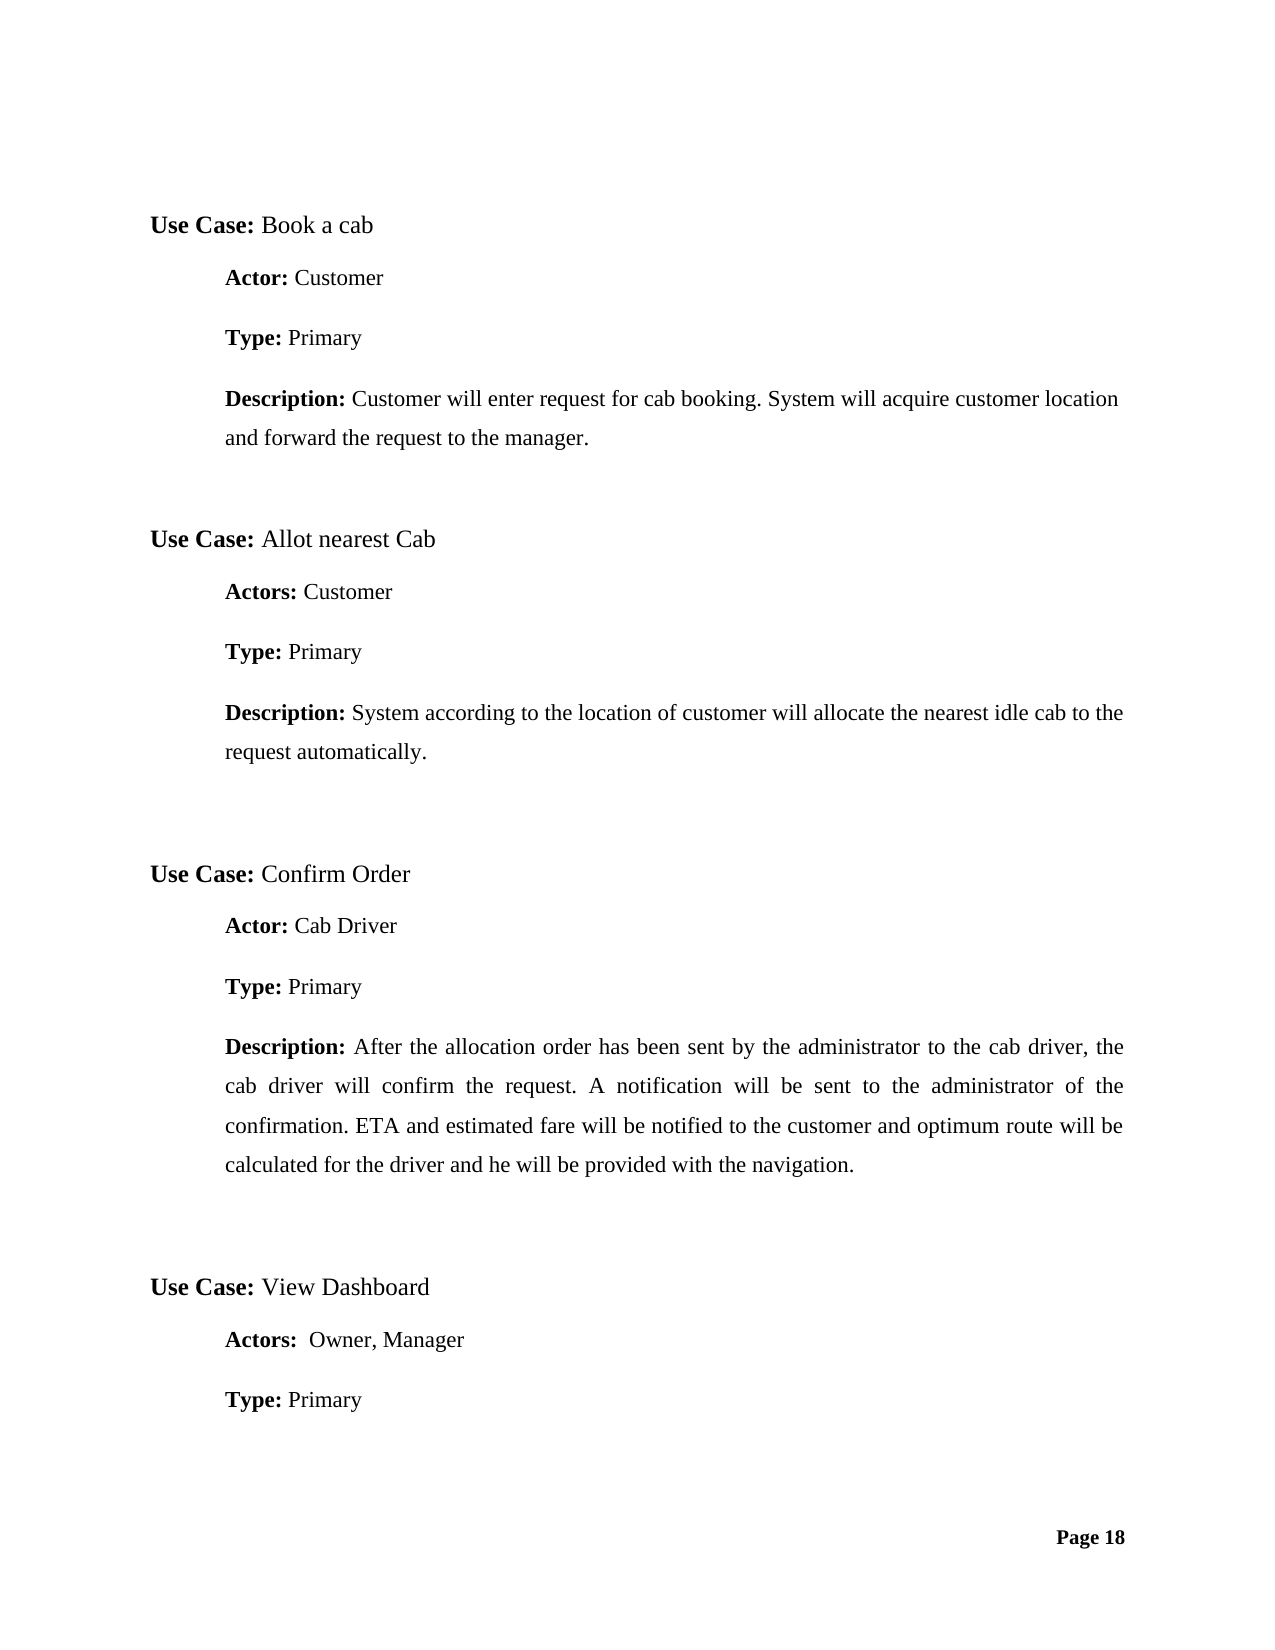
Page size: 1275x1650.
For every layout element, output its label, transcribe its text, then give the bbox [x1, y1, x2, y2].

text Description: Customer will enter request for cab booking. System will acquire customer location and forward the request to the manager. [225, 385, 1125, 490]
text Actors: Customer [225, 578, 1125, 604]
text Type: Primary [225, 973, 1125, 999]
text Actor: Cab Driver [225, 912, 1125, 939]
text Actors: Owner, Manager [225, 1326, 1125, 1352]
text Type: Primary [225, 638, 1125, 664]
text Type: Primary [225, 324, 1125, 351]
text Description: System according to the location of customer will allocate the nearest idle cab to the request automatically. [225, 698, 1125, 764]
text Actor: Customer [225, 264, 1125, 291]
text Type: Primary [225, 1386, 1125, 1413]
text Description: After the allocation order has been sent by the administrator to the cab driver, the cab driver will confirm the request. A notification will be sent to the administrator of the confirmation. ETA and estimated fare will be notified to the customer and optimum route will be calculated for the driver and he will be provided with the navigation. [225, 1033, 1125, 1178]
